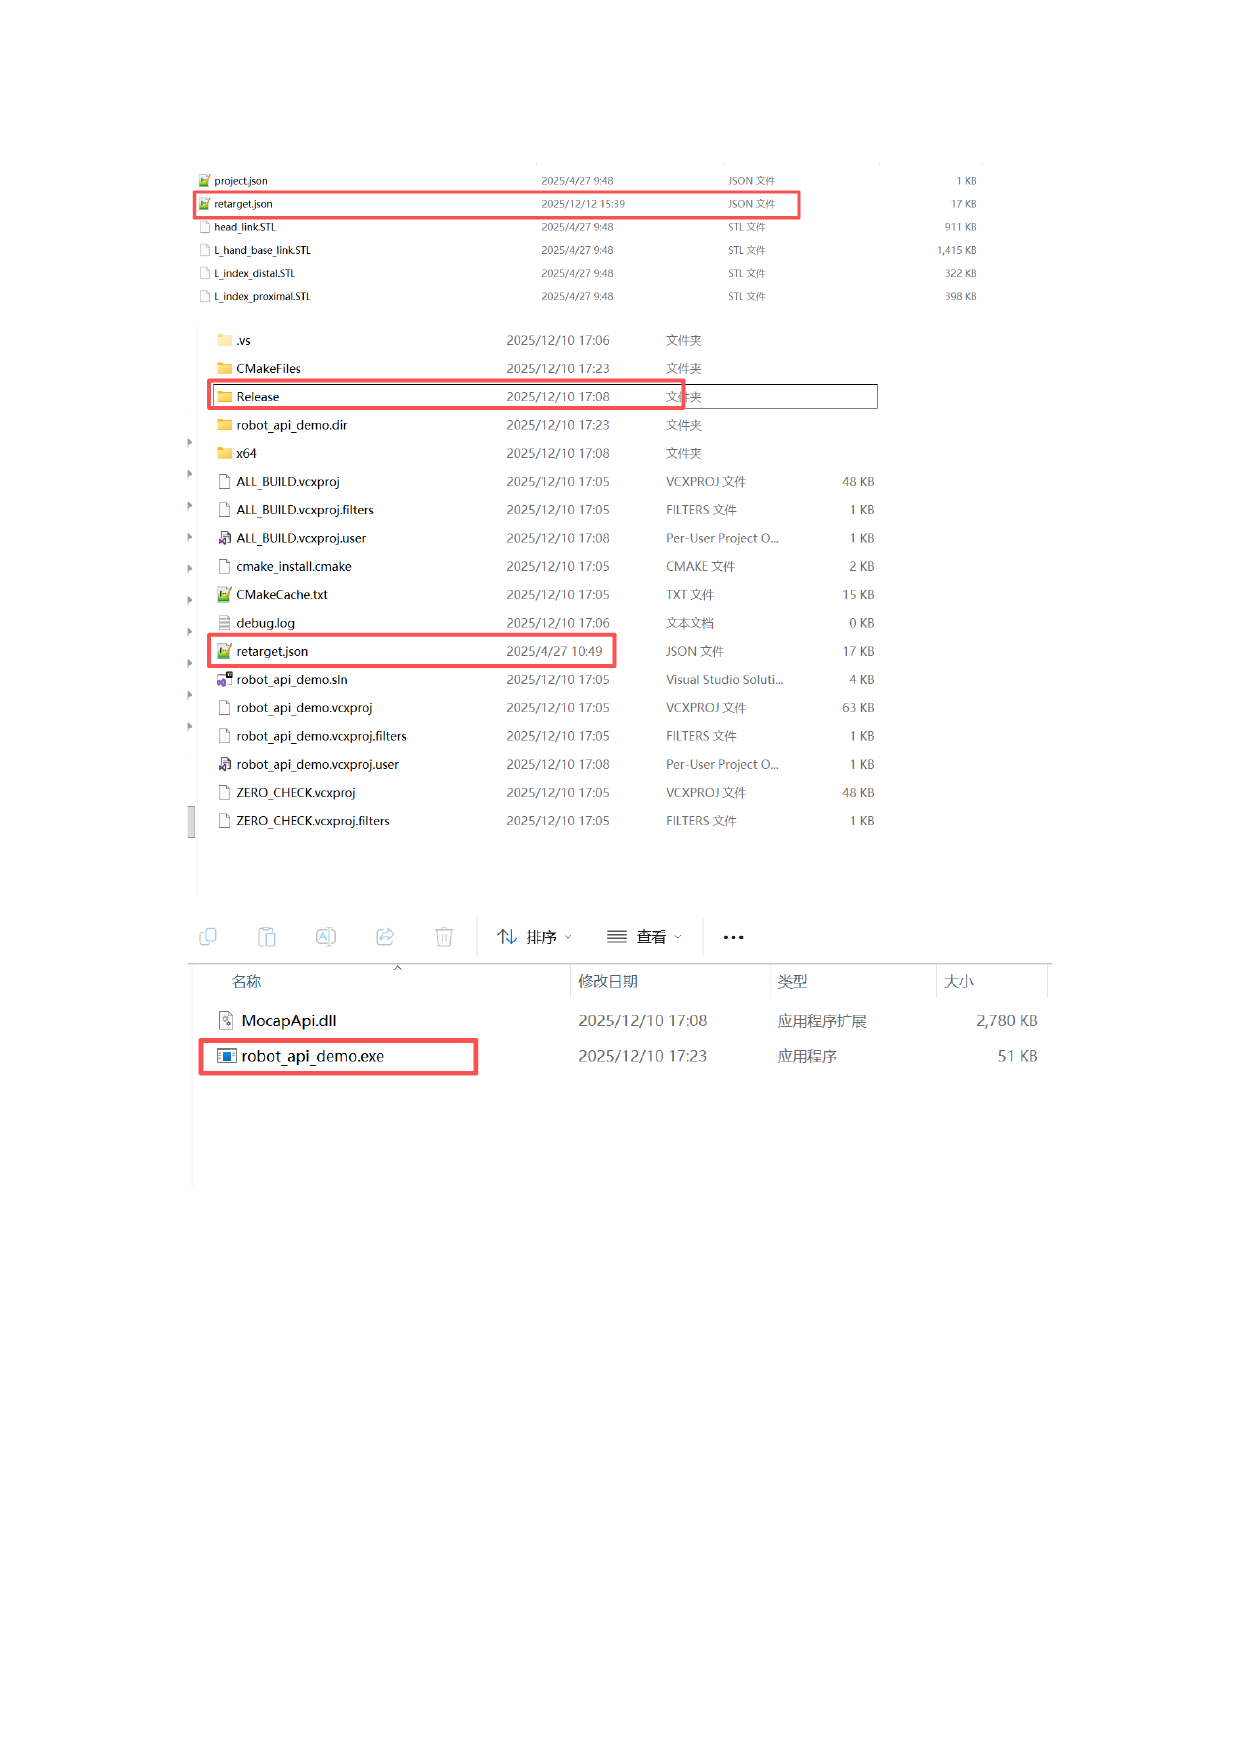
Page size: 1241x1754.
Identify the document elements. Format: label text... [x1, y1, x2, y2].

subtitle C++Demo测试： [187, 162, 1053, 227]
picture [187, 483, 1052, 1053]
picture [187, 1068, 1053, 1346]
picture [187, 321, 1052, 470]
text 将配置好的机器重映射文件（Retarget.js）文件拷贝到Demo程序的上层目录。 [187, 289, 1053, 321]
